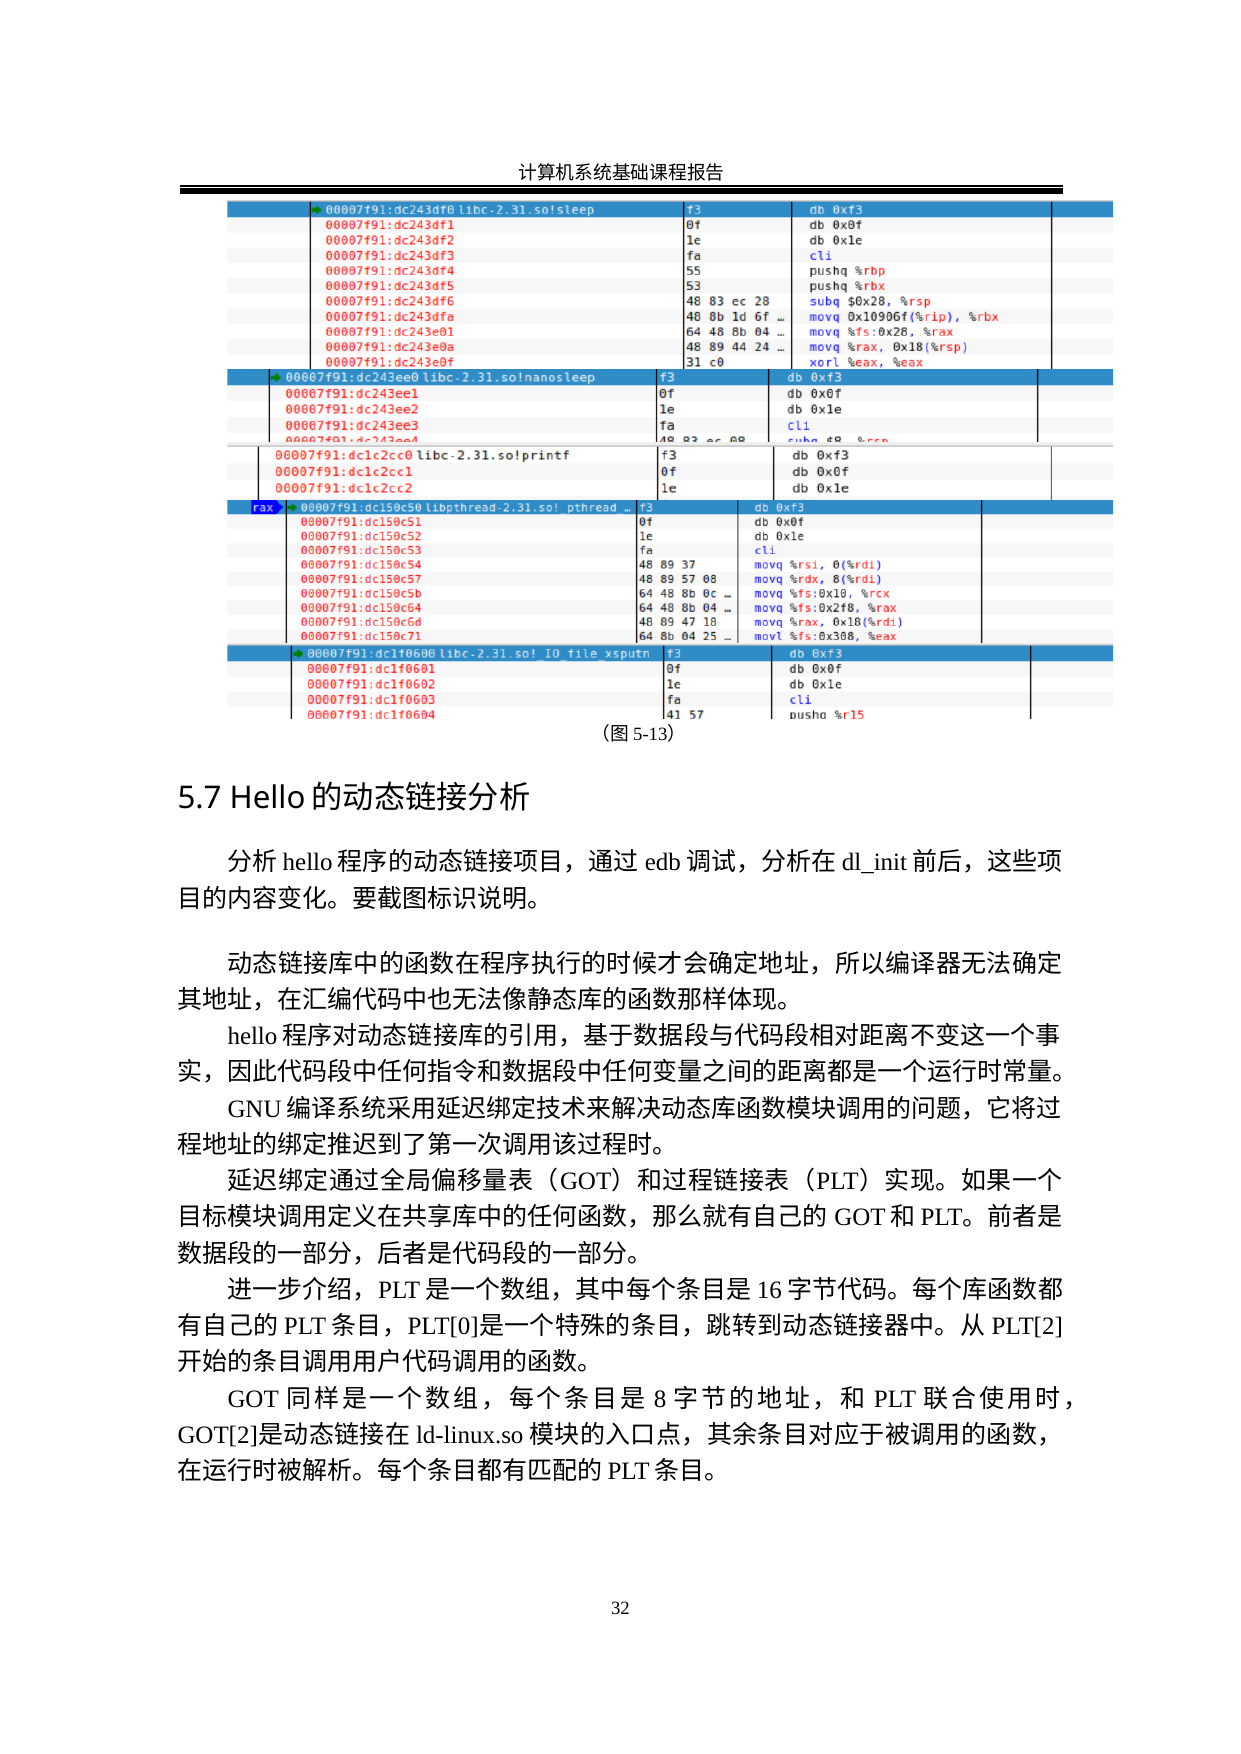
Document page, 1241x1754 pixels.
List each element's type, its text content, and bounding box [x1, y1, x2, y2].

text hello程序对动态链接库的引用，基于数据段与代码段相对距离不变这一个事实，因此代码段中任何指令和数据段中任何变量之间的距离都是一个运行时常量。 [177, 1016, 1063, 1088]
text 进一步介绍，PLT是一个数组，其中每个条目是16字节代码。每个库函数都有自己的PLT条目，PLT[0]是一个特殊的条目，跳转到动态链接器中。从PLT[2]开始的条目调用用户代码调用的函数。 [177, 1269, 1063, 1378]
text 分析hello程序的动态链接项目，通过edb调试，分析在dl_init前后，这些项目的内容变化。要截图标识说明。 [177, 842, 1063, 914]
text GNU编译系统采用延迟绑定技术来解决动态库函数模块调用的问题，它将过程地址的绑定推迟到了第一次调用该过程时。 [177, 1088, 1063, 1161]
text （图5-13） [177, 718, 1063, 745]
text 延迟绑定通过全局偏移量表（GOT）和过程链接表（PLT）实现。如果一个目标模块调用定义在共享库中的任何函数，那么就有自己的GOT和PLT。前者是数据段的一部分，后者是代码段的一部分。 [177, 1161, 1063, 1269]
text GOT同样是一个数组，每个条目是8字节的地址，和PLT联合使用时，GOT[2]是动态链接在ld-linux.so模块的入口点，其余条目对应于被调用的函数，在运行时被解析。每个条目都有匹配的PLT条目。 [177, 1378, 1063, 1487]
subtitle 5.7 Hello的动态链接分析 [177, 777, 1063, 817]
picture [227, 200, 1114, 719]
text 动态链接库中的函数在程序执行的时候才会确定地址，所以编译器无法确定其地址，在汇编代码中也无法像静态库的函数那样体现。 [177, 943, 1063, 1016]
